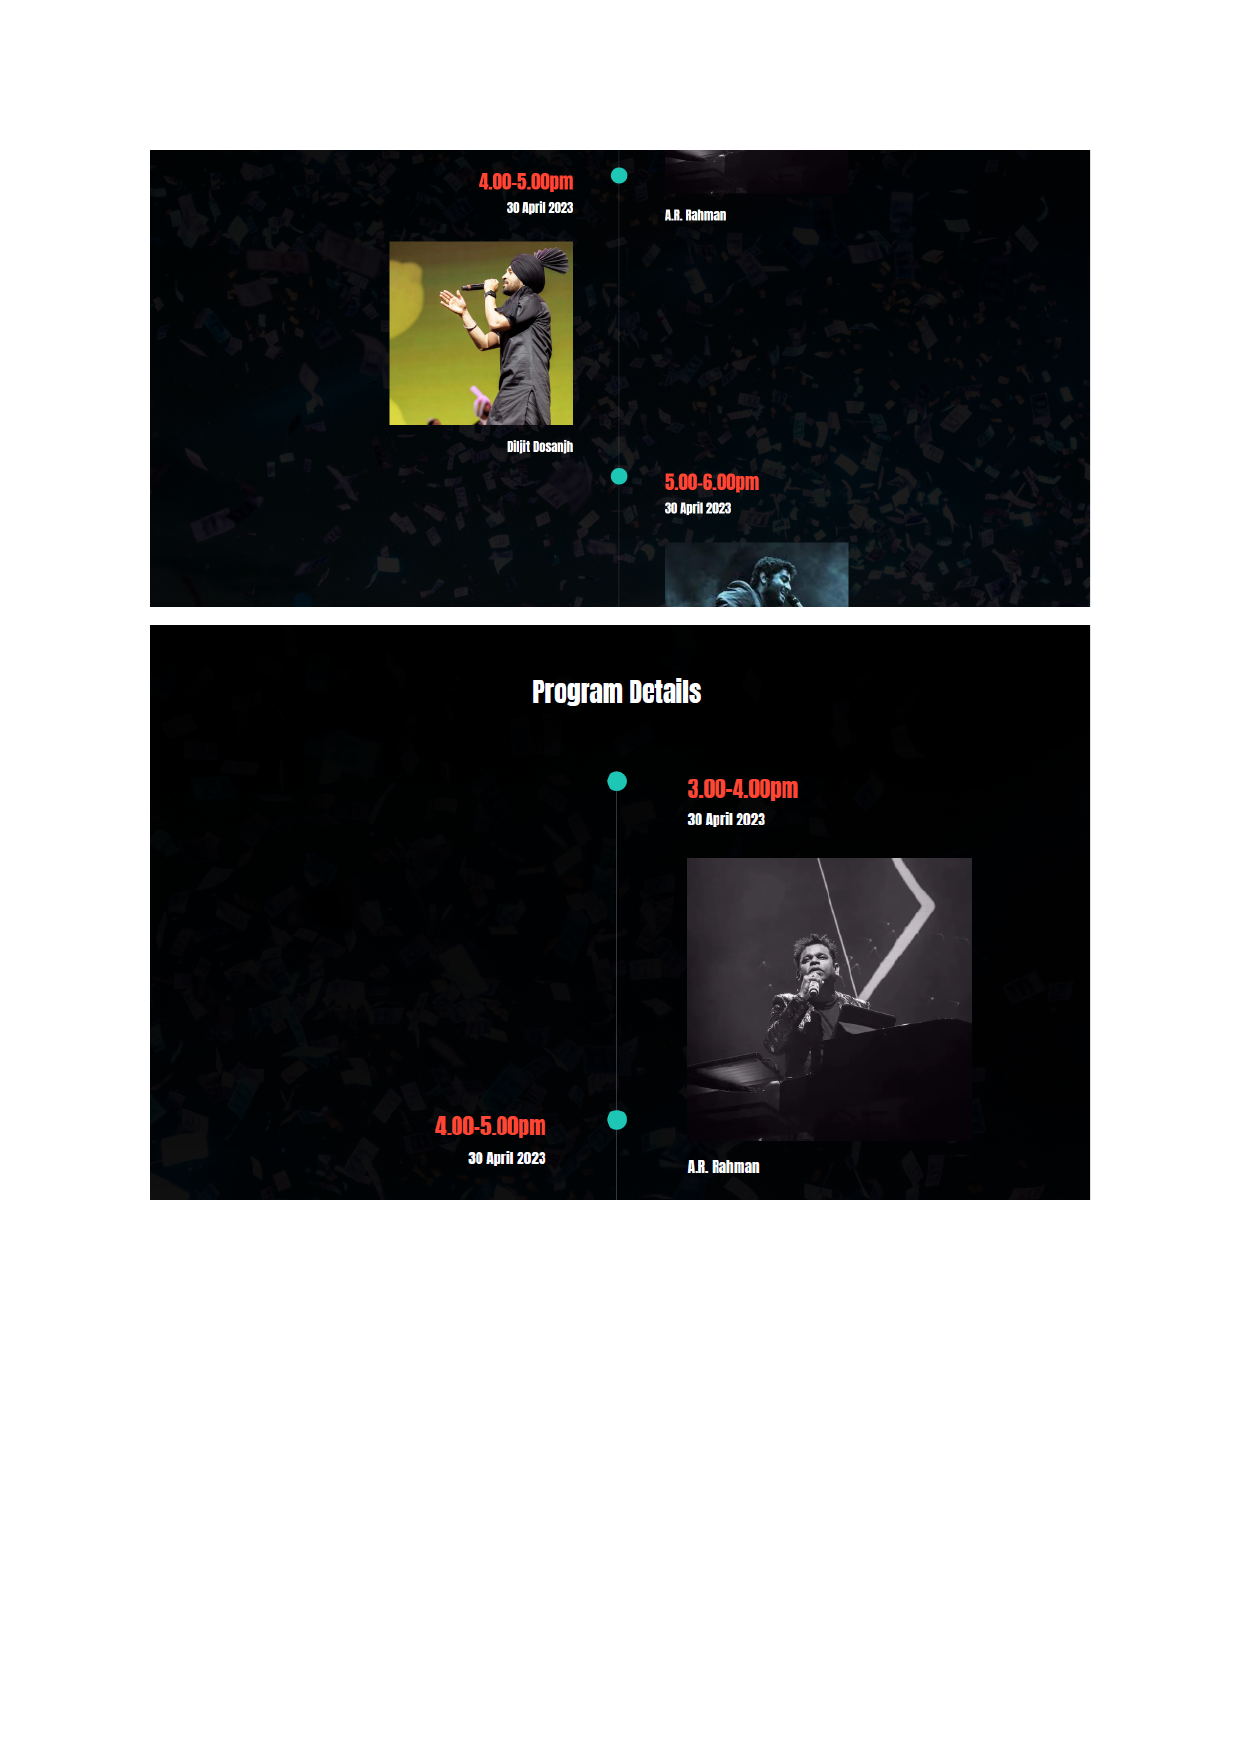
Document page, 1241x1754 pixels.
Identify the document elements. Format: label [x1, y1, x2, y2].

picture [150, 150, 1091, 607]
picture [150, 625, 1091, 1200]
